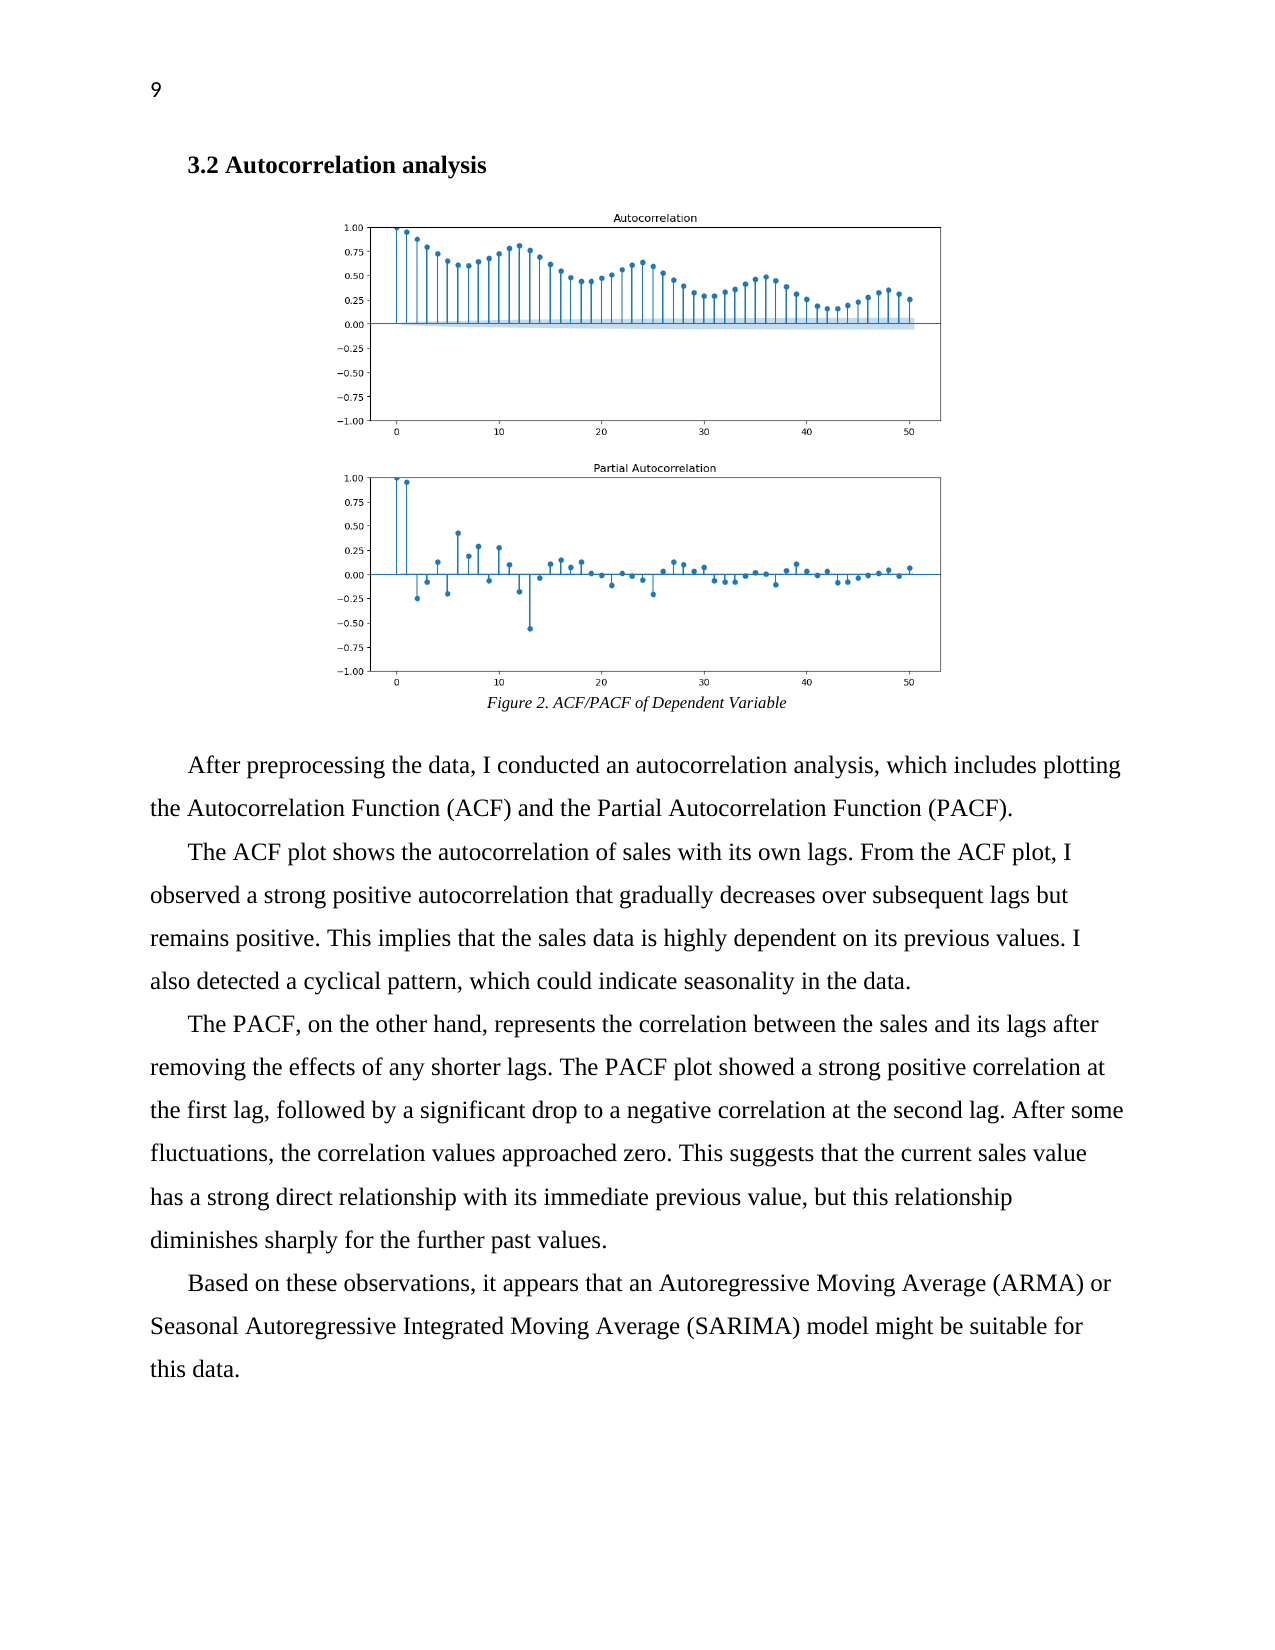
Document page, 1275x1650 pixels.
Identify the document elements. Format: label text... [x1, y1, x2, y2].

picture [329, 207, 946, 693]
text The PACF, on the other hand, represents the correlation between the sales and its lags after removing the effects of any shorter lags. The PACF plot showed a strong positive correlation at the first lag, followed by a significant drop to a negative correlation at the second lag. After some fluctuations, the correlation values approached zero. This suggests that the current sales value has a strong direct relationship with its immediate previous value, but this relationship diminishes sharply for the further past values. [150, 1009, 1125, 1253]
text Figure 2. ACF/PACF of Dependent Variable [150, 693, 1125, 712]
text The ACF plot shows the autocorrelation of sales with its own lags. From the ACF plot, I observed a strong positive autocorrelation that gradually decreases over subsequent lags but remains positive. This implies that the sales data is highly dependent on its previous values. I also detected a cyclical pattern, which could indicate seasonality in the data. [150, 837, 1125, 995]
text After preprocessing the data, I conducted an autocorrelation analysis, which includes plotting the Autocorrelation Function (ACF) and the Partial Autocorrelation Function (PACF). [150, 750, 1125, 822]
text 3.2 Autocorrelation analysis [150, 150, 1125, 179]
text Based on these observations, it appears that an Autoregressive Moving Average (ARMA) or Seasonal Autoregressive Integrated Moving Average (SARIMA) model might be suitable for this data. [150, 1268, 1125, 1383]
